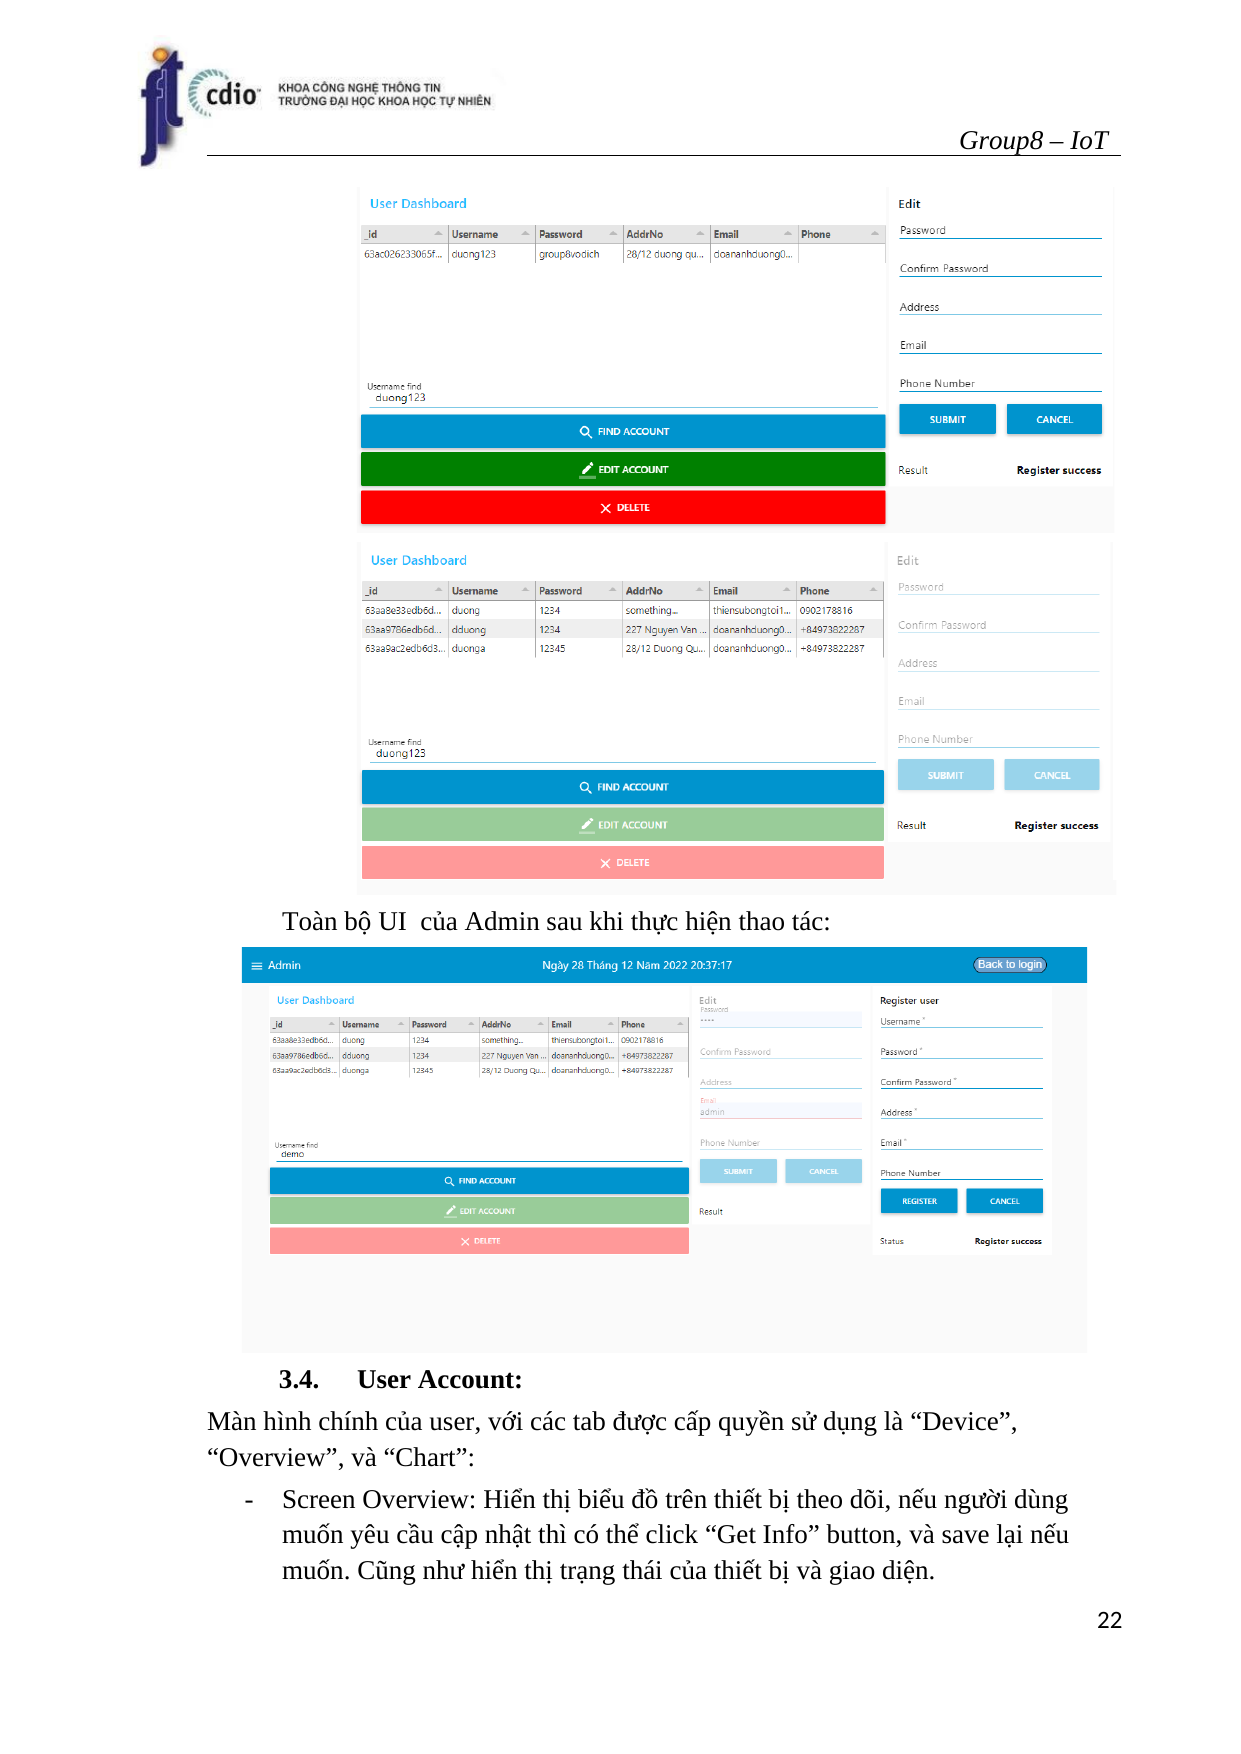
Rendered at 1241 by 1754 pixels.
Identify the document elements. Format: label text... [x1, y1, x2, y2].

picture [137, 35, 507, 171]
text Toàn bộ UI của Admin sau khi thực hiện thao tác: [282, 905, 1122, 936]
picture [356, 542, 1117, 895]
list Screen Overview: Hiển thị biểu đồ trên thiết bị theo dõi, nếu người dùng muốn yêu cầu cập nhật thì có thể click “Get Info” button, và save lại nếu muốn. Cũng như hiển thị trạng thái của thiết bị và giao diện. [244, 1483, 1122, 1585]
text Màn hình chính của user, với các tab được cấp quyền sử dụng là “Device”, “Overview”, và “Chart”: [207, 1405, 1122, 1472]
picture [356, 187, 1115, 533]
list User Account: [319, 1363, 1122, 1394]
picture [975, 958, 1046, 972]
picture [241, 984, 1088, 1353]
